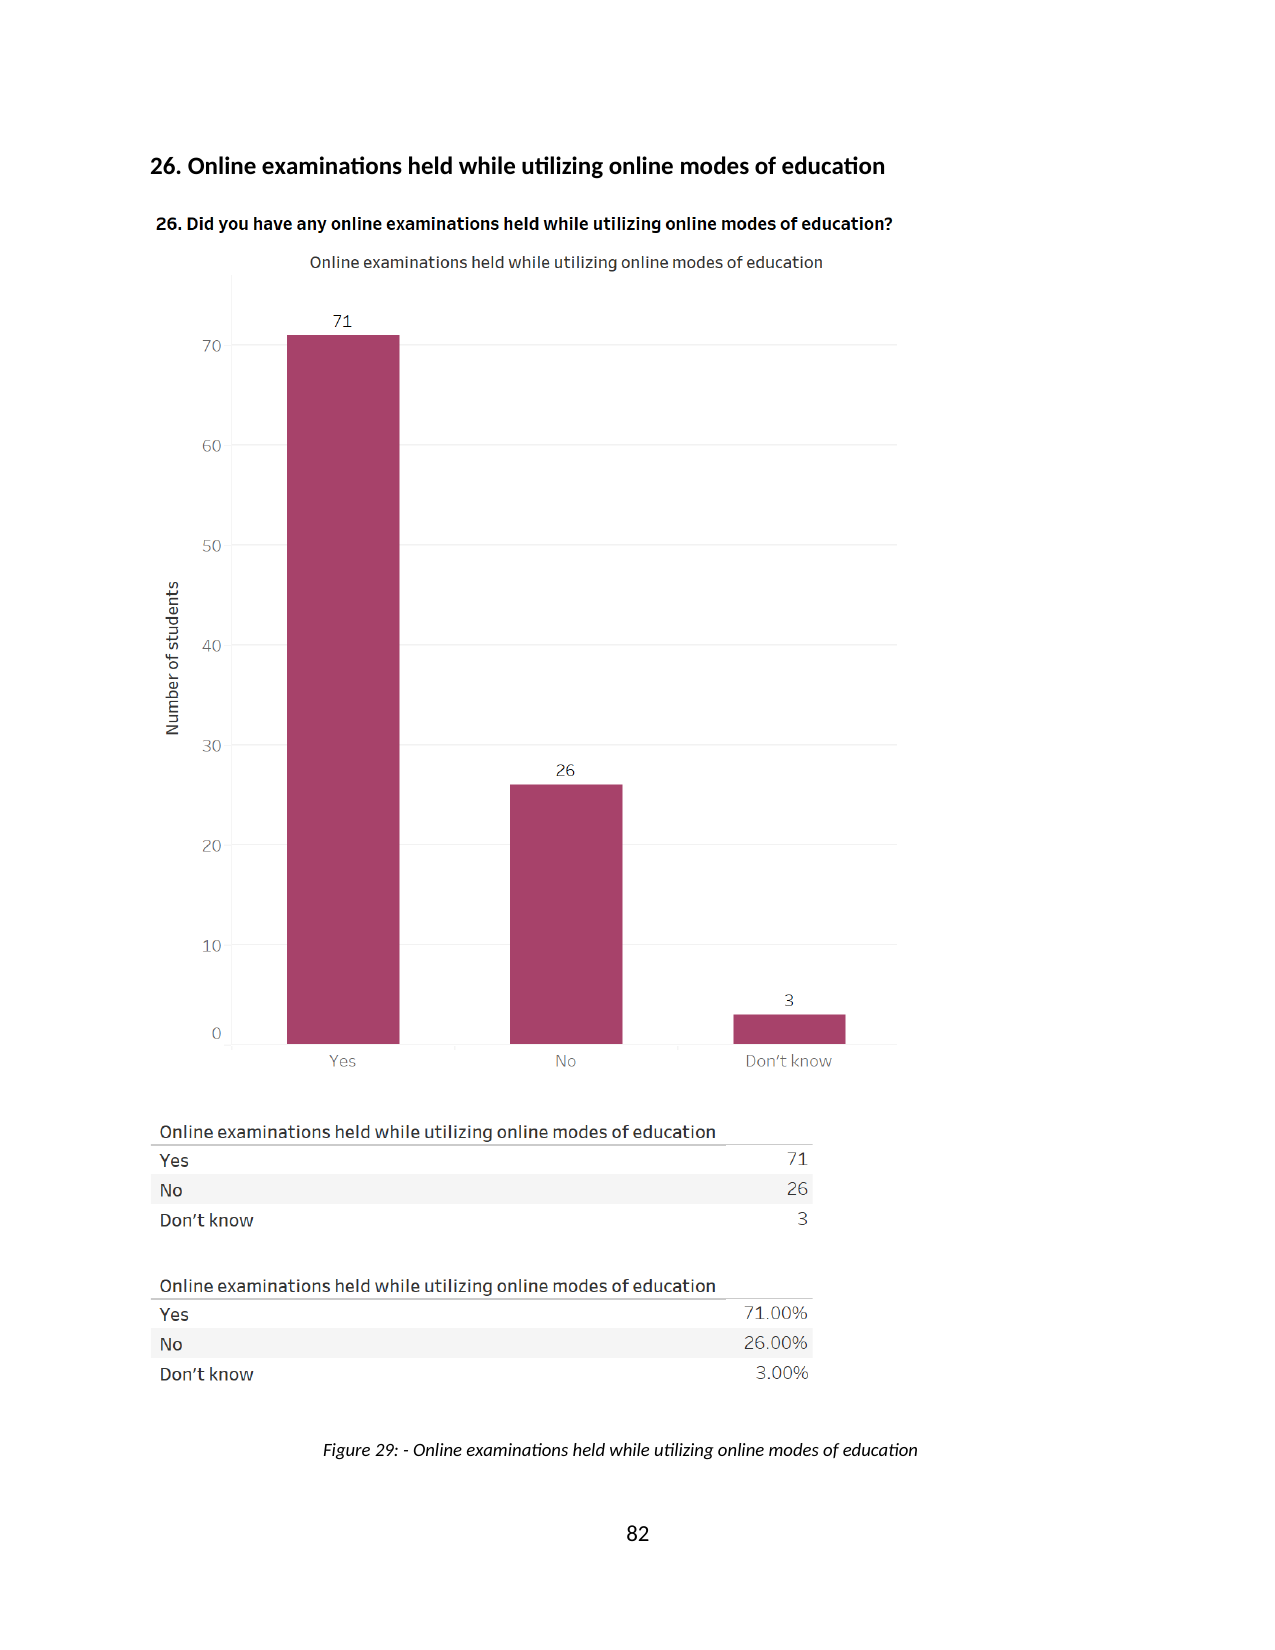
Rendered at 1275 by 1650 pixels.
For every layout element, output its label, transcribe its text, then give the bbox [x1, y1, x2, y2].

picture [150, 1268, 813, 1385]
picture [150, 202, 897, 1068]
picture [150, 1114, 813, 1231]
text 26. Online examinations held while utilizing online modes of education [150, 150, 1125, 181]
